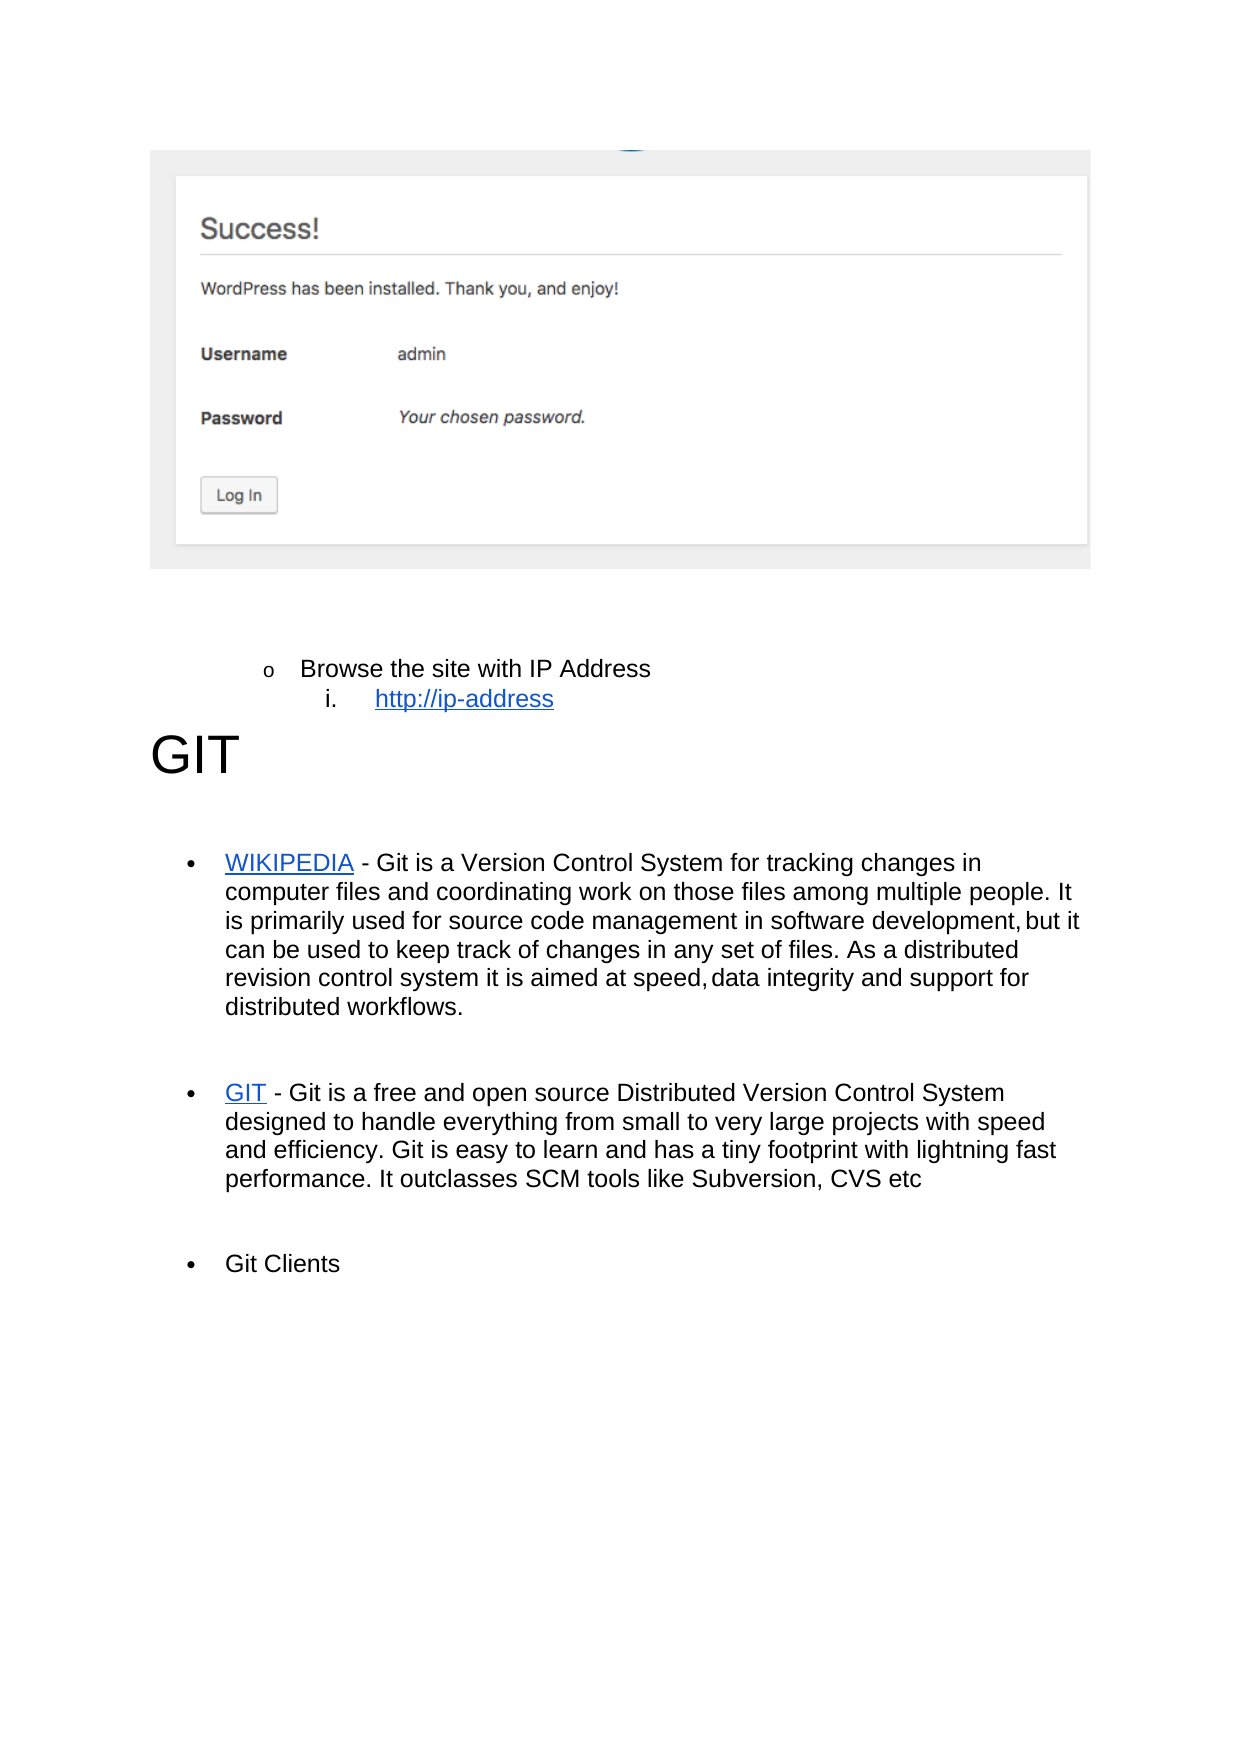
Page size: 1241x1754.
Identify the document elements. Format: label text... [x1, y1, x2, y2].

picture [150, 150, 1091, 569]
list WIKIPEDIA - Git is a Version Control System for tracking changes in computer files and coordinating work on those files among multiple people. It is primarily used for source code management in software development, but it can be used to keep track of changes in any set of files. As a distributed revision control system it is aimed at speed, data integrity and support for distributed workflows. [187, 848, 1090, 1021]
list Browse the site with IP Address [262, 654, 1090, 684]
list Git Clients [187, 1249, 1090, 1278]
list GIT - Git is a free and open source Distributed Version Control System designed to handle everything from small to very large projects with speed and efficiency. Git is easy to learn and has a tiny footprint with lightning fast performance. It outclasses SCM tools like Subversion, CVS etc [187, 1078, 1090, 1193]
list http://ip-address [337, 684, 1090, 713]
text GIT [150, 723, 1090, 785]
